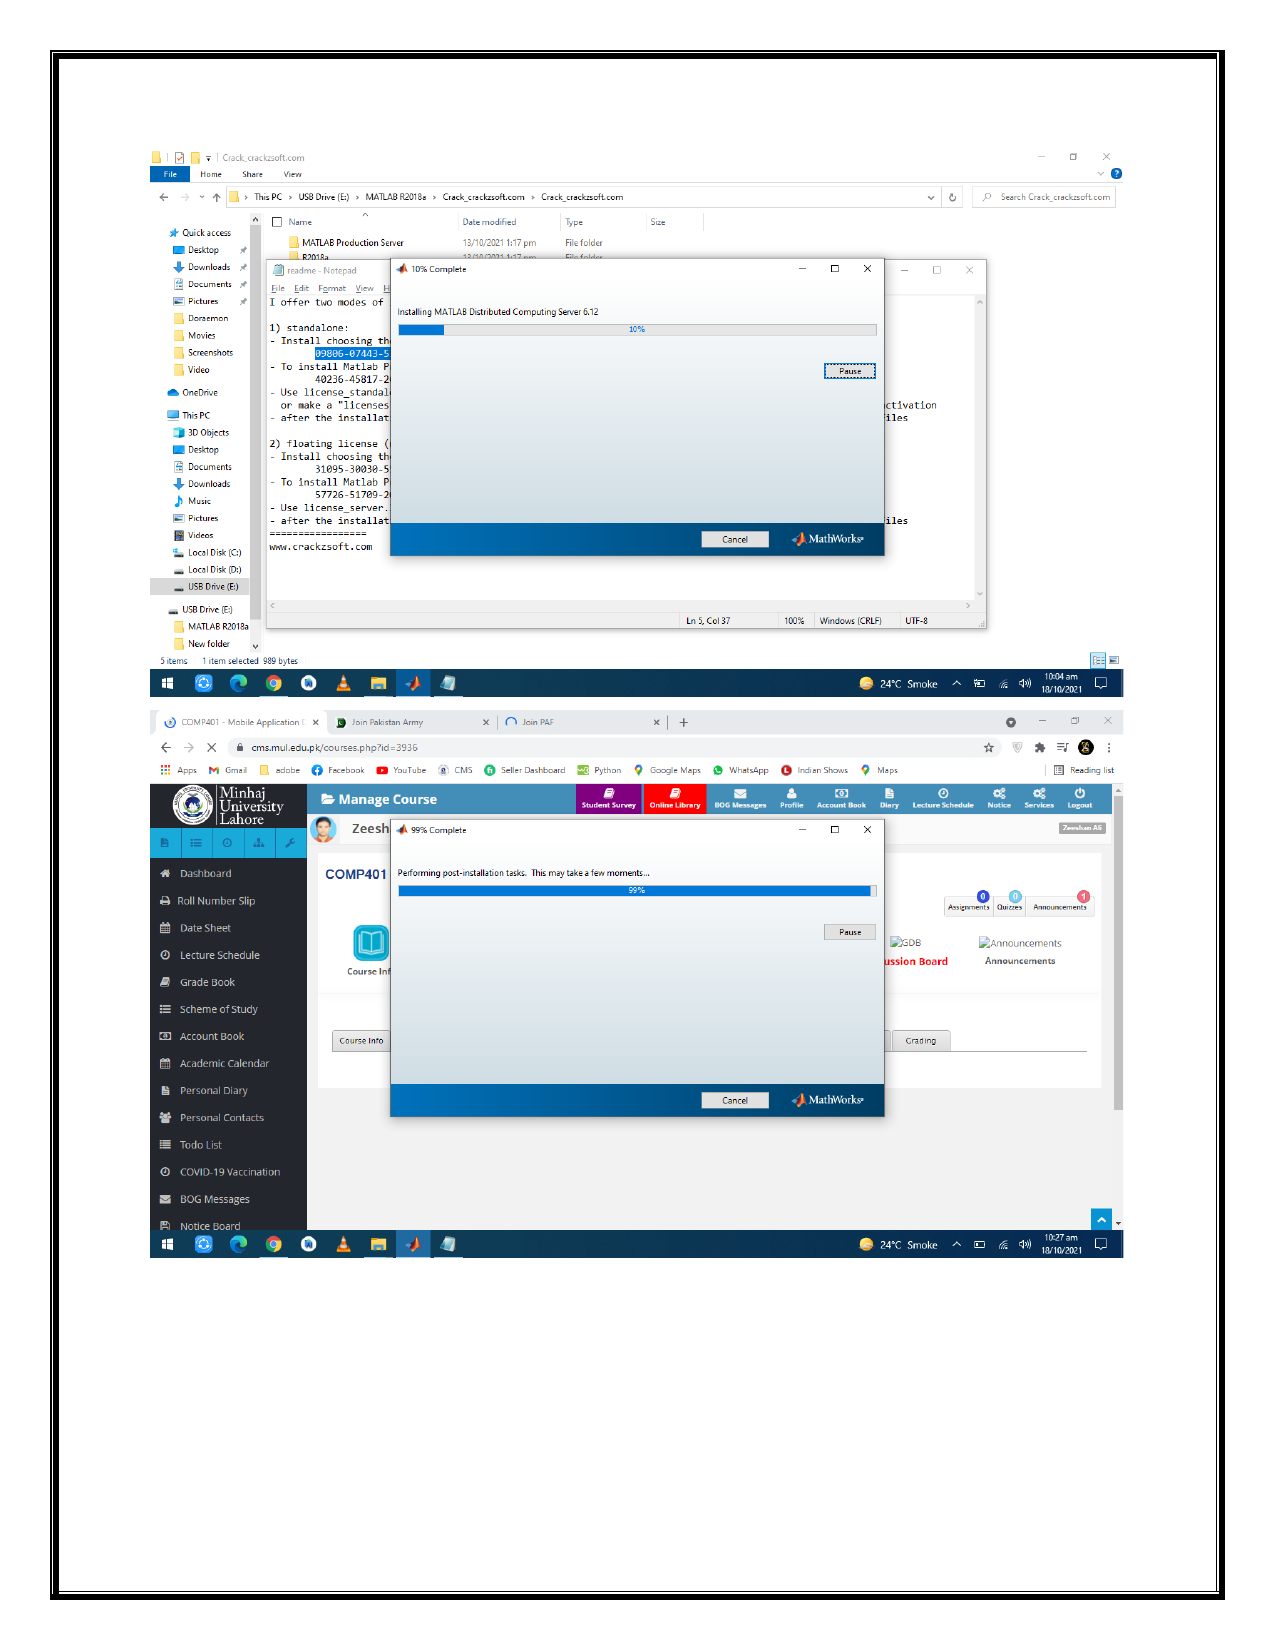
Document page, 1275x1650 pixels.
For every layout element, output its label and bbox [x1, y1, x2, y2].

picture [150, 710, 1124, 1258]
picture [150, 150, 1124, 697]
